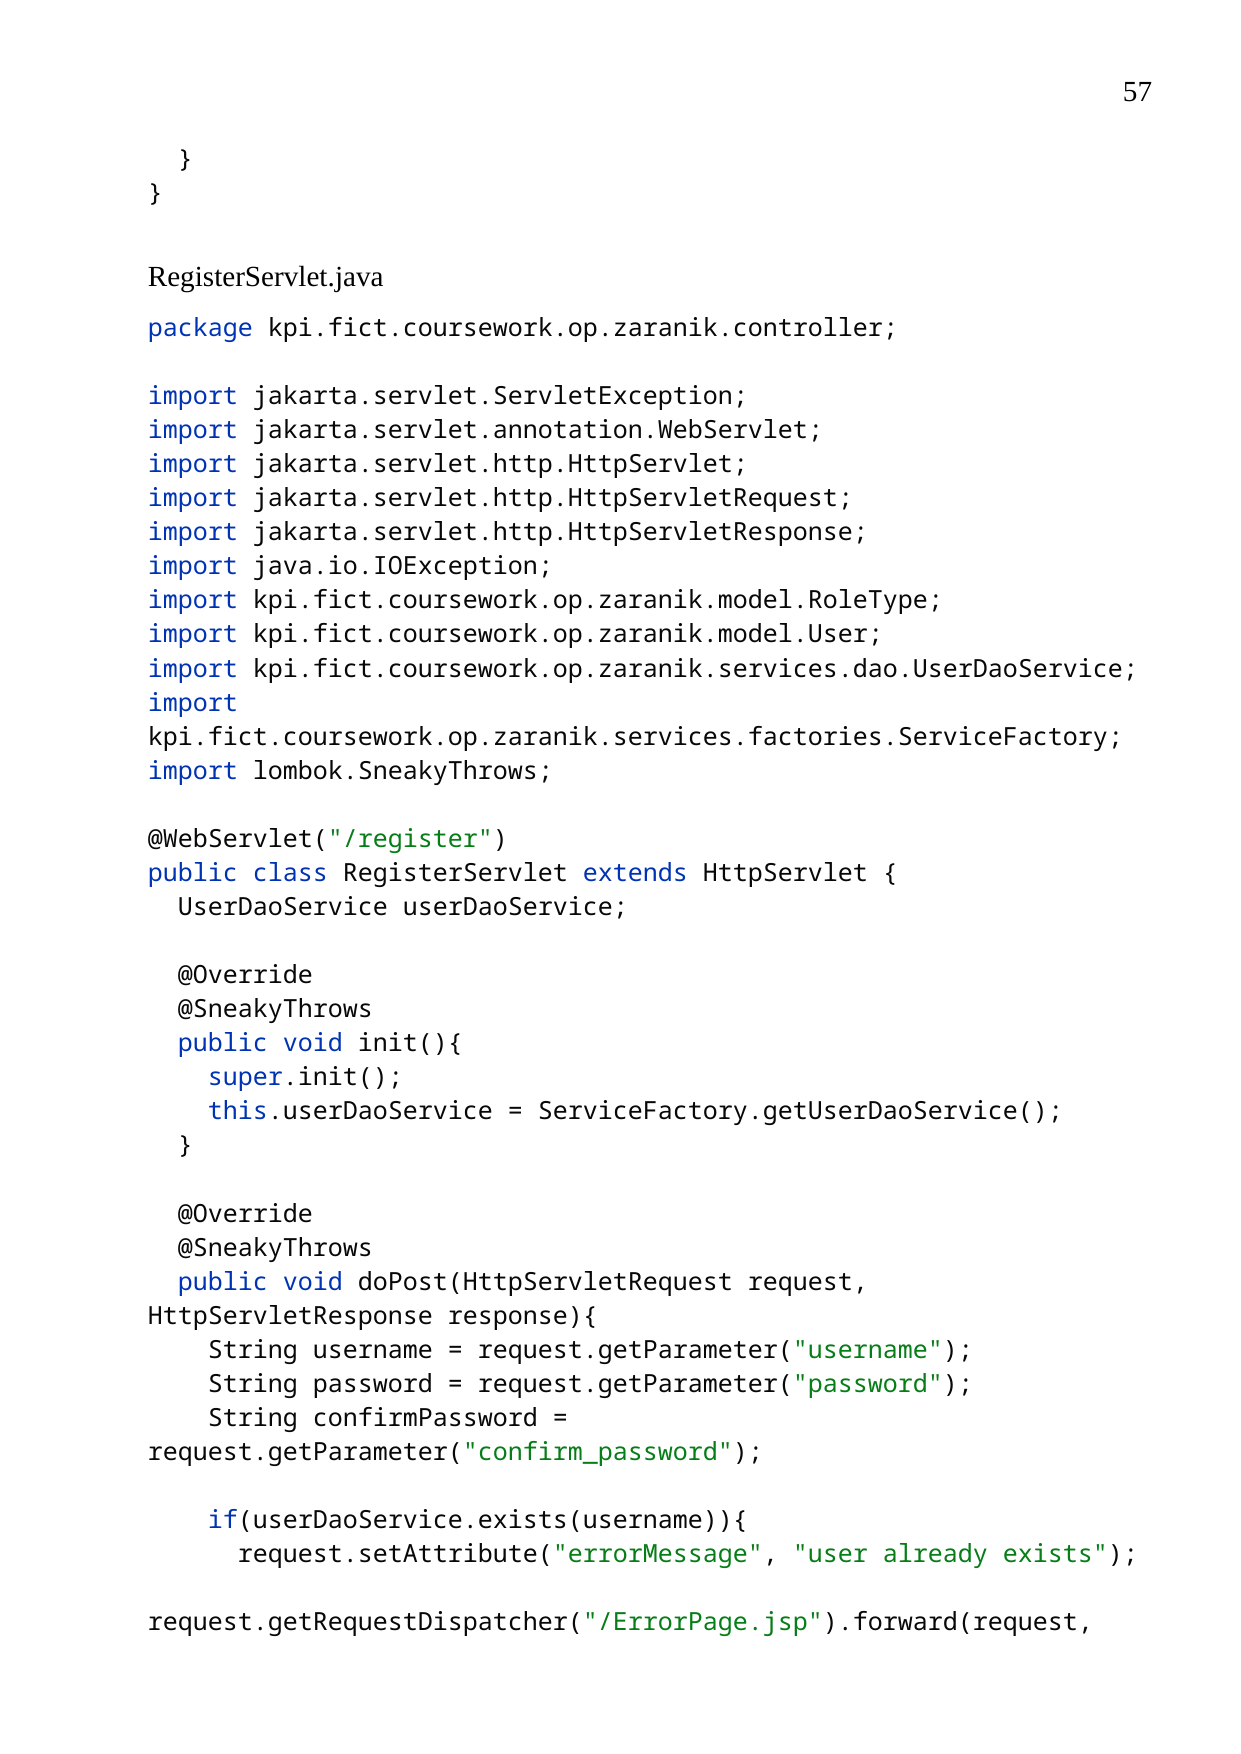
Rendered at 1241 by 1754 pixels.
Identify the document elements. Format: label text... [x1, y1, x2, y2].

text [148, 309, 1152, 1638]
text RegisterServlet.java [148, 259, 1152, 293]
